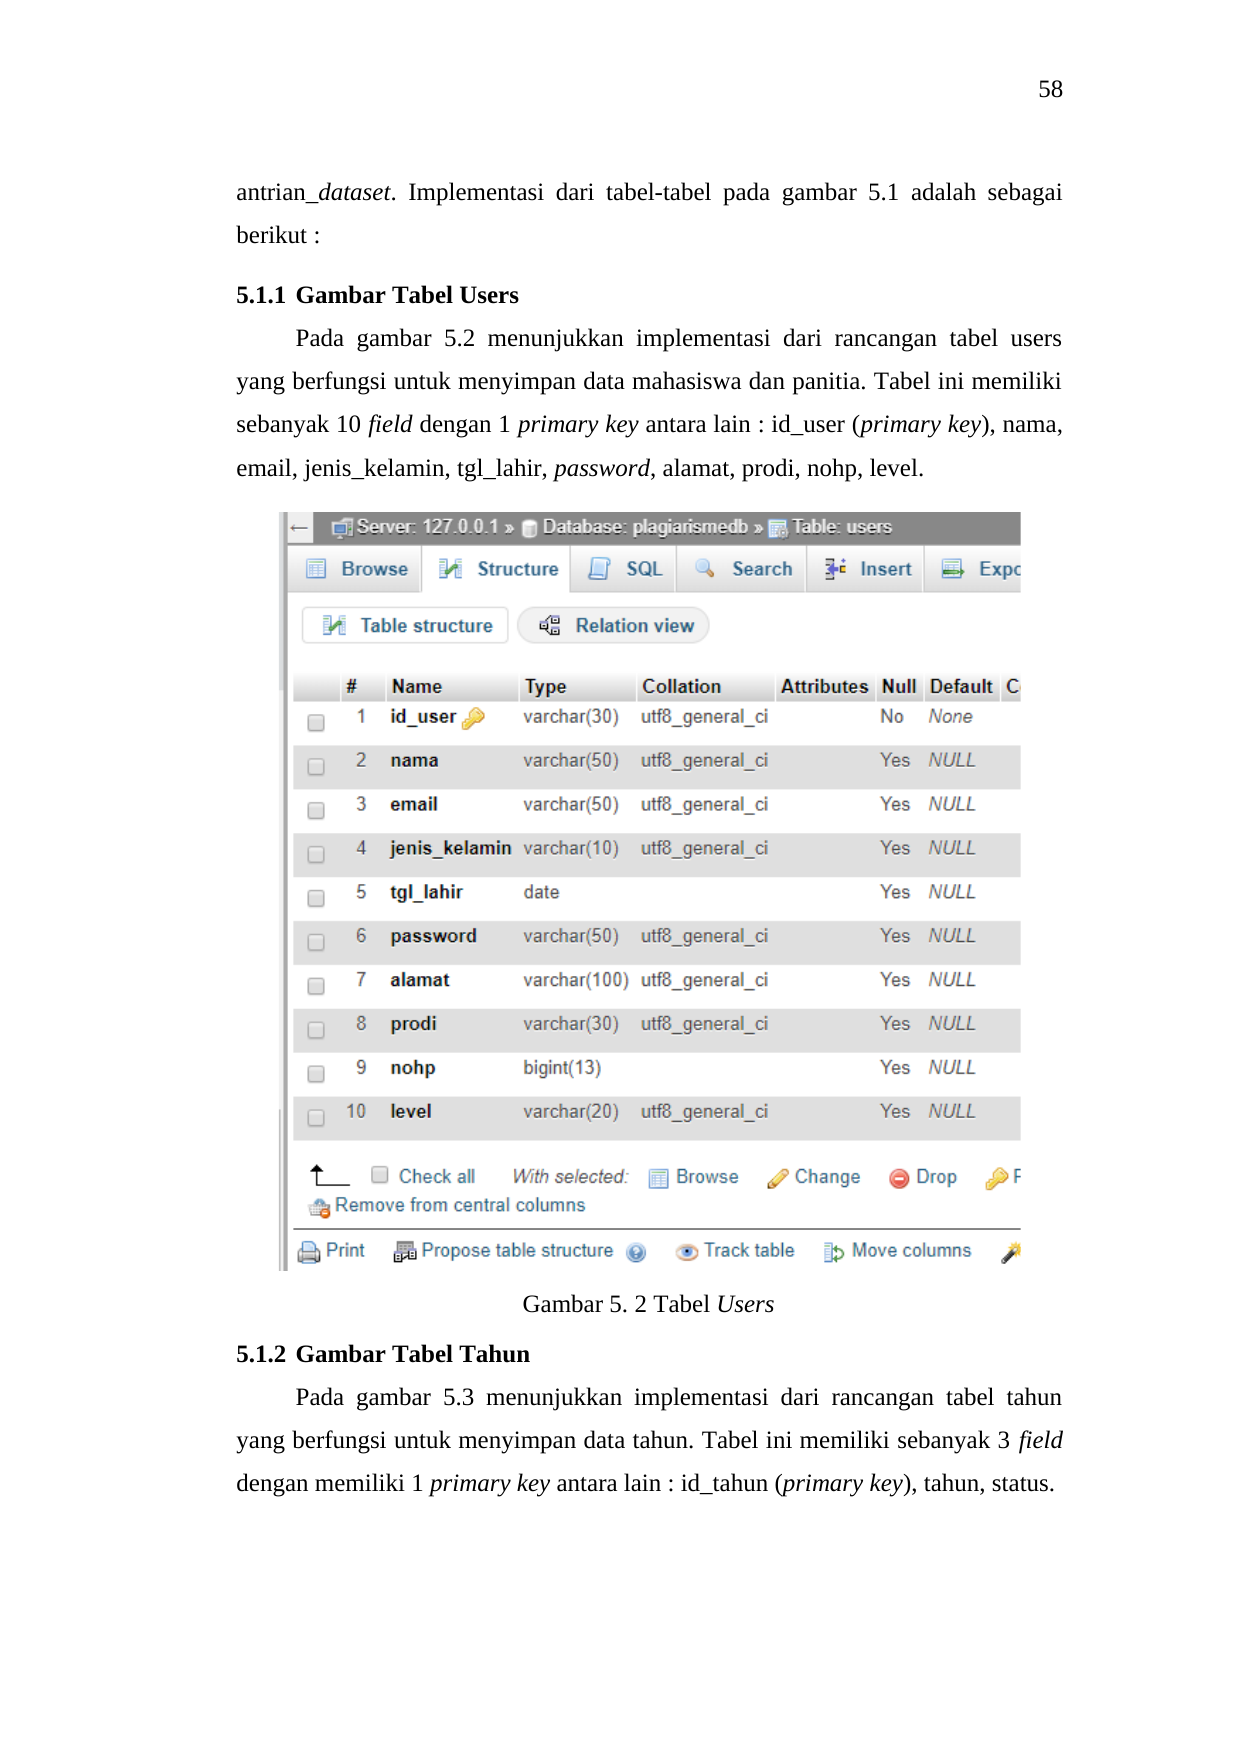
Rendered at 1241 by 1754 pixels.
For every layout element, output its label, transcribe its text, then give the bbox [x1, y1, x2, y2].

text Gambar 5. 2 Tabel Users [236, 1289, 1063, 1318]
text antrian_dataset. Implementasi dari tabel-tabel pada gambar 5.1 adalah sebagai berikut : [236, 177, 1063, 249]
text Pada gambar 5.3 menunjukkan implementasi dari rancangan tabel tahun yang berfungsi untuk menyimpan data tahun. Tabel ini memiliki sebanyak 3 field dengan memiliki 1 primary key antara lain : id_tahun (primary key), tahun, status. [236, 1382, 1063, 1497]
picture [278, 512, 1021, 1271]
text Gambar Tabel Users [236, 280, 1063, 309]
text Gambar Tabel Tahun [236, 1339, 1063, 1368]
text Pada gambar 5.2 menunjukkan implementasi dari rancangan tabel users yang berfungsi untuk menyimpan data mahasiswa dan panitia. Tabel ini memiliki sebanyak 10 field dengan 1 primary key antara lain : id_user (primary key), nama, email, jenis_kelamin, tgl_lahir, password, alamat, prodi, nohp, level. [236, 323, 1063, 481]
